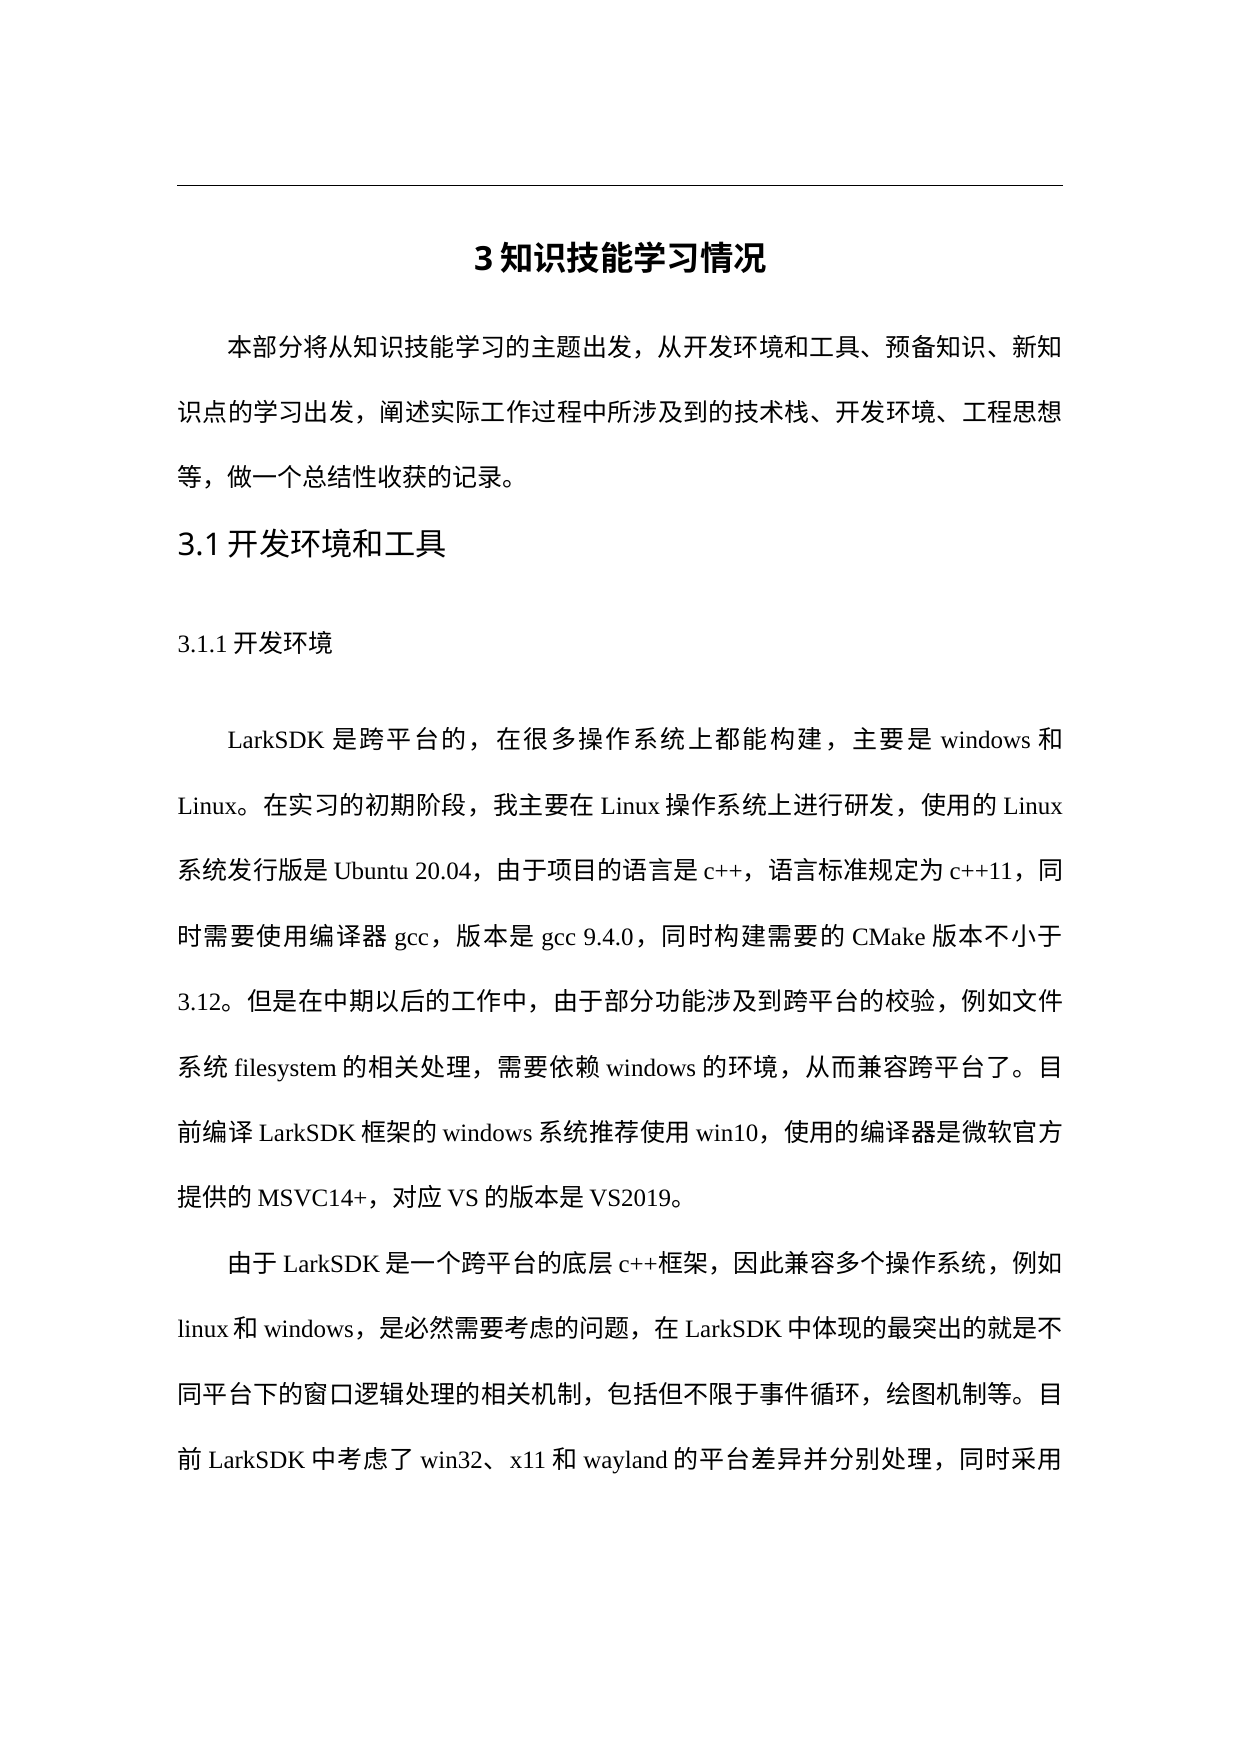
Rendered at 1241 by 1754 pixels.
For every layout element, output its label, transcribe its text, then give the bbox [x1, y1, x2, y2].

text 本部分将从知识技能学习的主题出发，从开发环境和工具、预备知识、新知识点的学习出发，阐述实际工作过程中所涉及到的技术栈、开发环境、工程思想等，做一个总结性收获的记录。 [177, 312, 1063, 509]
subtitle 3.1.1 开发环境 [177, 609, 1063, 675]
subtitle 3.1开发环境和工具 [177, 509, 1063, 574]
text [177, 1229, 1063, 1490]
subtitle 3知识技能学习情况 [177, 223, 1063, 288]
text LarkSDK是跨平台的，在很多操作系统上都能构建，主要是windows和Linux。在实习的初期阶段，我主要在Linux操作系统上进行研发，使用的Linux系统发行版是Ubuntu 20.04，由于项目的语言是c++，语言标准规定为c++11，同时需要使用编译器gcc，版本是gcc 9.4.0，同时构建需要的CMake版本不小于3.12。但是在中期以后的工作中，由于部分功能涉及到跨平台的校验，例如文件系统filesystem的相关处理，需要依赖windows的环境，从而兼容跨平台了。目前编译LarkSDK框架的windows系统推荐使用win10，使用的编译器是微软官方提供的MSVC14+，对应VS的版本是VS2019。 [177, 705, 1063, 1229]
